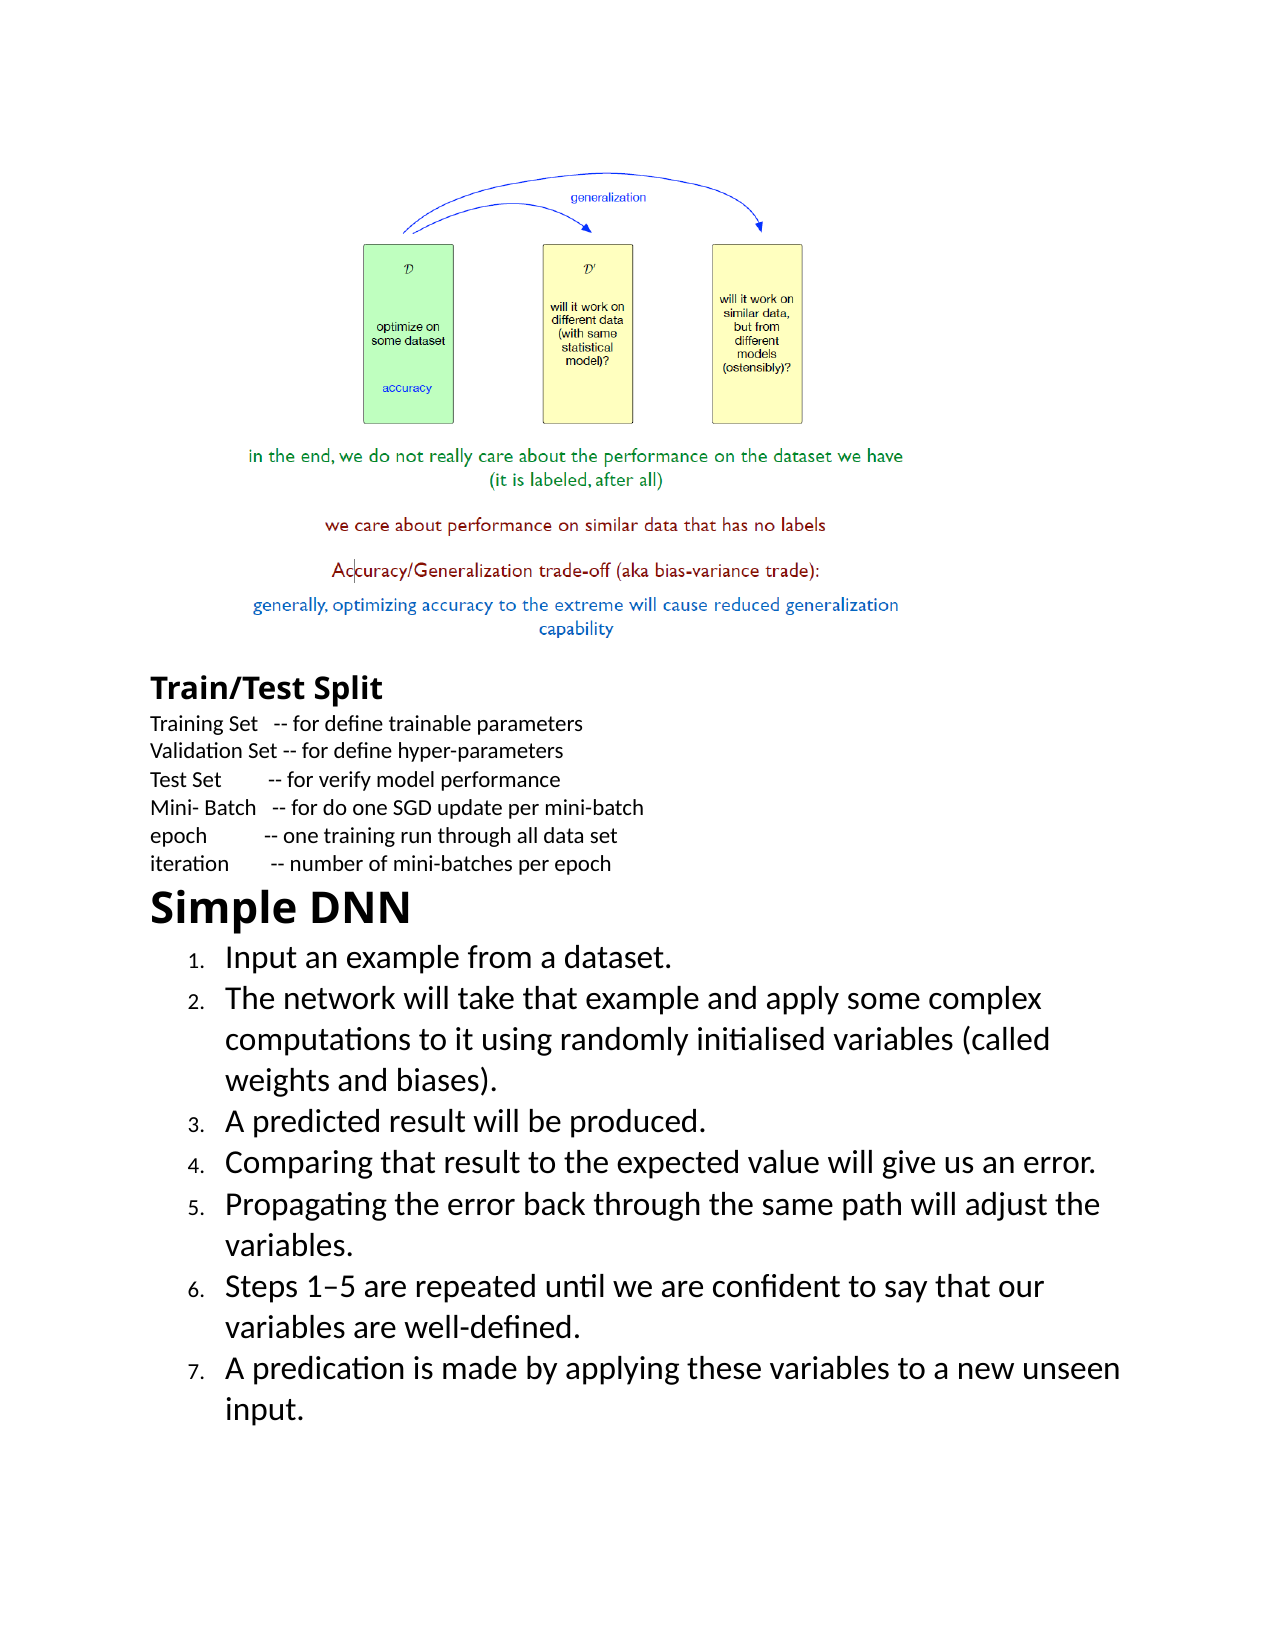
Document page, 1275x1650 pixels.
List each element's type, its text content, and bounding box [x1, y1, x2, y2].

list Comparing that result to the expected value will give us an error. [187, 1142, 1125, 1182]
text Mini- Batch -- for do one SGD update per mini-batch [150, 793, 1125, 821]
list A predication is made by applying these variables to a new unseen input. [187, 1347, 1125, 1428]
picture [150, 150, 1014, 638]
text Validation Set -- for define hyper-parameters [150, 737, 1125, 765]
list A predicted result will be produced. [187, 1101, 1125, 1141]
text epoch -- one training run through all data set [150, 821, 1125, 849]
text Training Set -- for define trainable parameters [150, 709, 1125, 737]
list The network will take that example and apply some complex computations to it using randomly initialised variables (called weights and biases). [187, 977, 1125, 1100]
text iteration -- number of mini-batches per epoch [150, 849, 1125, 877]
list Propagating the error back through the same path will adjust the variables. [187, 1183, 1125, 1264]
list Steps 1–5 are repeated until we are confident to say that our variables are well-defined. [187, 1265, 1125, 1346]
text Test Set -- for verify model performance [150, 765, 1125, 793]
list Input an example from a dataset. [187, 936, 1125, 977]
